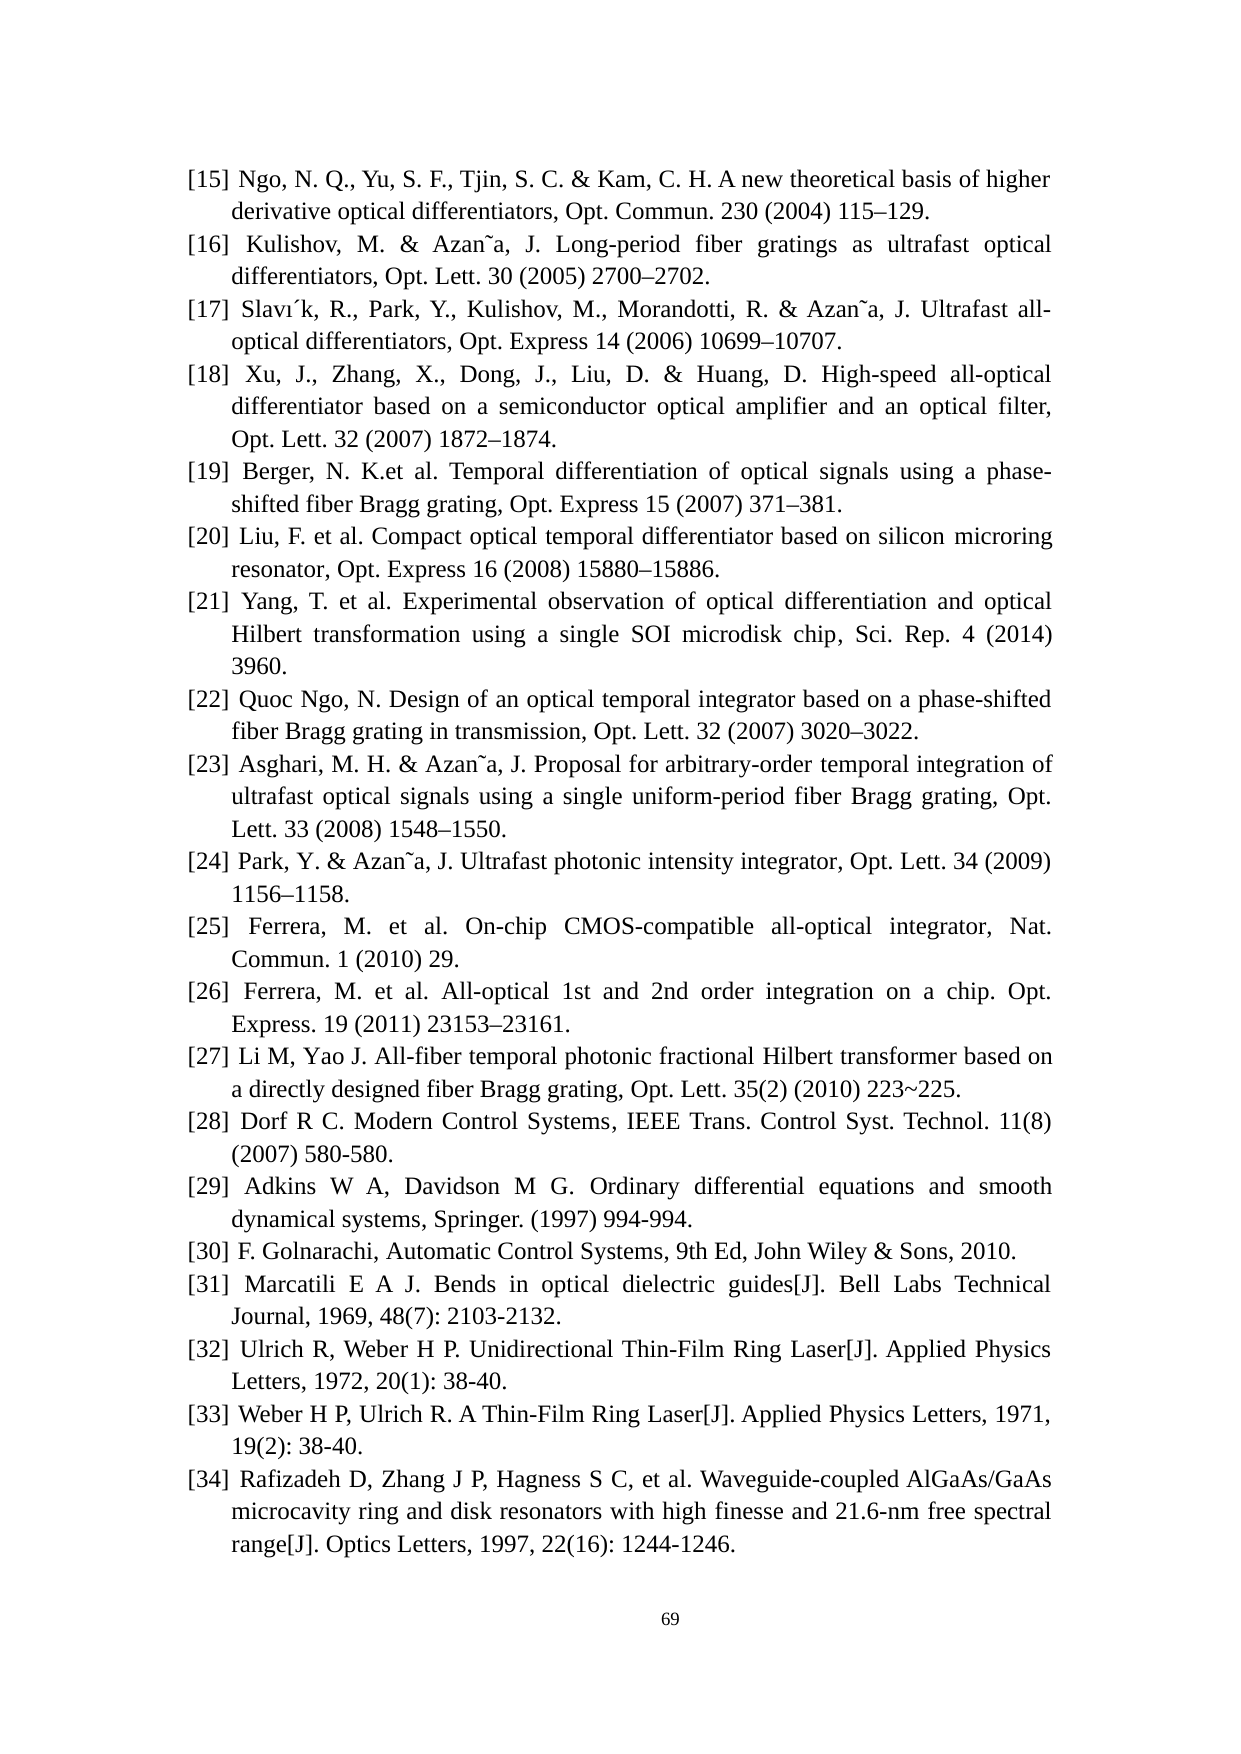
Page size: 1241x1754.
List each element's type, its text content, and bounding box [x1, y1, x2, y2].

list Slavı´k, R., Park, Y., Kulishov, M., Morandotti, R. & Azan˜a, J. Ultrafast all-optical differentiators, Opt. Express 14 (2006) 10699–10707. [187, 292, 1053, 357]
list Liu, F. et al. Compact optical temporal differentiator based on silicon microring resonator, Opt. Express 16 (2008) 15880–15886. [187, 519, 1053, 584]
list Ferrera, M. et al. On-chip CMOS-compatible all-optical integrator, Nat. Commun. 1 (2010) 29. [187, 909, 1053, 974]
list Rafizadeh D, Zhang J P, Hagness S C, et al. Waveguide-coupled AlGaAs/GaAs microcavity ring and disk resonators with high finesse and 21.6-nm free spectral range[J]. Optics Letters, 1997, 22(16): 1244-1246. [187, 1462, 1053, 1559]
list Ulrich R, Weber H P. Unidirectional Thin‐Film Ring Laser[J]. Applied Physics Letters, 1972, 20(1): 38-40. [187, 1332, 1053, 1397]
list Asghari, M. H. & Azan˜a, J. Proposal for arbitrary-order temporal integration of ultrafast optical signals using a single uniform-period fiber Bragg grating, Opt. Lett. 33 (2008) 1548–1550. [187, 747, 1053, 844]
list Adkins W A, Davidson M G. Ordinary differential equations and smooth dynamical systems, Springer. (1997) 994-994. [187, 1169, 1053, 1234]
list Li M, Yao J. All-fiber temporal photonic fractional Hilbert transformer based on a directly designed fiber Bragg grating, Opt. Lett. 35(2) (2010) 223~225. [187, 1039, 1053, 1104]
list Yang, T. et al. Experimental observation of optical differentiation and optical Hilbert transformation using a single SOI microdisk chip, Sci. Rep. 4 (2014) 3960. [187, 584, 1053, 682]
list Ferrera, M. et al. All-optical 1st and 2nd order integration on a chip. Opt. Express. 19 (2011) 23153–23161. [187, 974, 1053, 1039]
list Ngo, N. Q., Yu, S. F., Tjin, S. C. & Kam, C. H. A new theoretical basis of higher derivative optical differentiators, Opt. Commun. 230 (2004) 115–129. [187, 162, 1053, 227]
list Quoc Ngo, N. Design of an optical temporal integrator based on a phase-shifted fiber Bragg grating in transmission, Opt. Lett. 32 (2007) 3020–3022. [187, 682, 1053, 747]
list F. Golnarachi, Automatic Control Systems, 9th Ed, John Wiley & Sons, 2010. [187, 1234, 1053, 1267]
list Marcatili E A J. Bends in optical dielectric guides[J]. Bell Labs Technical Journal, 1969, 48(7): 2103-2132. [187, 1267, 1053, 1332]
list Berger, N. K.et al. Temporal differentiation of optical signals using a phase-shifted fiber Bragg grating, Opt. Express 15 (2007) 371–381. [187, 454, 1053, 519]
list Park, Y. & Azan˜a, J. Ultrafast photonic intensity integrator, Opt. Lett. 34 (2009) 1156–1158. [187, 844, 1053, 909]
list Weber H P, Ulrich R. A Thin‐Film Ring Laser[J]. Applied Physics Letters, 1971, 19(2): 38-40. [187, 1397, 1053, 1462]
list Xu, J., Zhang, X., Dong, J., Liu, D. & Huang, D. High-speed all-optical differentiator based on a semiconductor optical amplifier and an optical filter, Opt. Lett. 32 (2007) 1872–1874. [187, 357, 1053, 454]
list Dorf R C. Modern Control Systems, IEEE Trans. Control Syst. Technol. 11(8) (2007) 580-580. [187, 1104, 1053, 1169]
list Kulishov, M. & Azan˜a, J. Long-period fiber gratings as ultrafast optical differentiators, Opt. Lett. 30 (2005) 2700–2702. [187, 227, 1053, 292]
